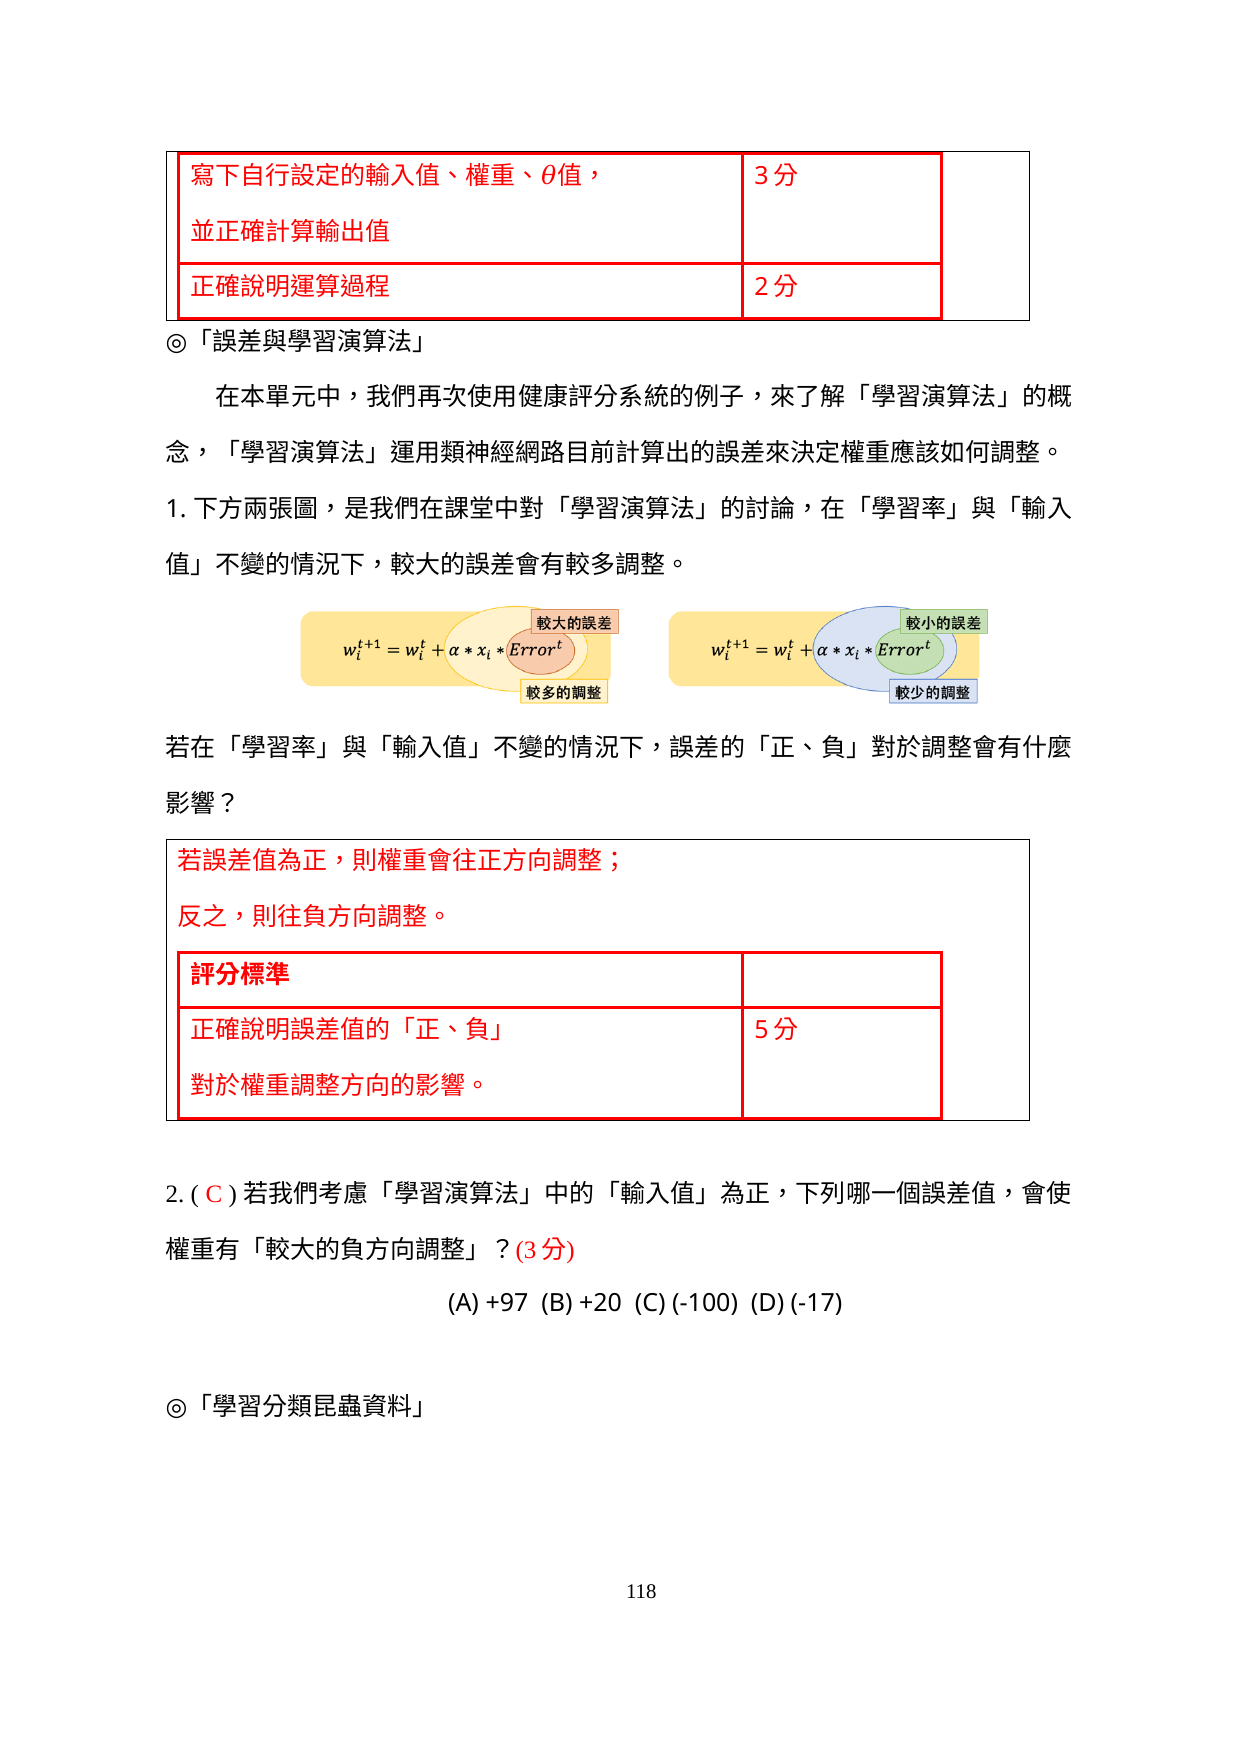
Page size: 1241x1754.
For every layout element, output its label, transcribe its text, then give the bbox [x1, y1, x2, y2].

table_header [180, 265, 741, 317]
table_header [744, 265, 940, 317]
picture [290, 599, 1000, 713]
text ◎「學習分類昆蟲資料」 [165, 1387, 1075, 1423]
text 2. ( C ) 若我們考慮「學習演算法」中的「輸入值」為正，下列哪一個誤差值，會使權重有「較大的負方向調整」？(3分) [165, 1173, 1075, 1266]
table_header [744, 155, 940, 262]
text 1. 下方兩張圖，是我們在課堂中對「學習演算法」的討論，在「學習率」與「輸入值」不變的情況下，較大的誤差會有較多調整。 [165, 488, 1075, 581]
table_header [167, 152, 177, 320]
text (A) +97 (B) +20 (C) (-100) (D) (-17) [165, 1284, 1075, 1319]
table_header [943, 152, 1029, 320]
table_header 若誤差值為正，則權重會往正方向調整； 反之，則往負方向調整。 [167, 840, 1029, 1120]
text ◎「誤差與學習演算法」 [165, 321, 1075, 358]
table_header [180, 155, 741, 262]
text 在本單元中，我們再次使用健康評分系統的例子，來了解「學習演算法」的概念，「學習演算法」運用類神經網路目前計算出的誤差來決定權重應該如何調整。 [165, 376, 1075, 469]
text 若在「學習率」與「輸入值」不變的情況下，誤差的「正、負」對於調整會有什麼影響？ [165, 727, 1075, 821]
